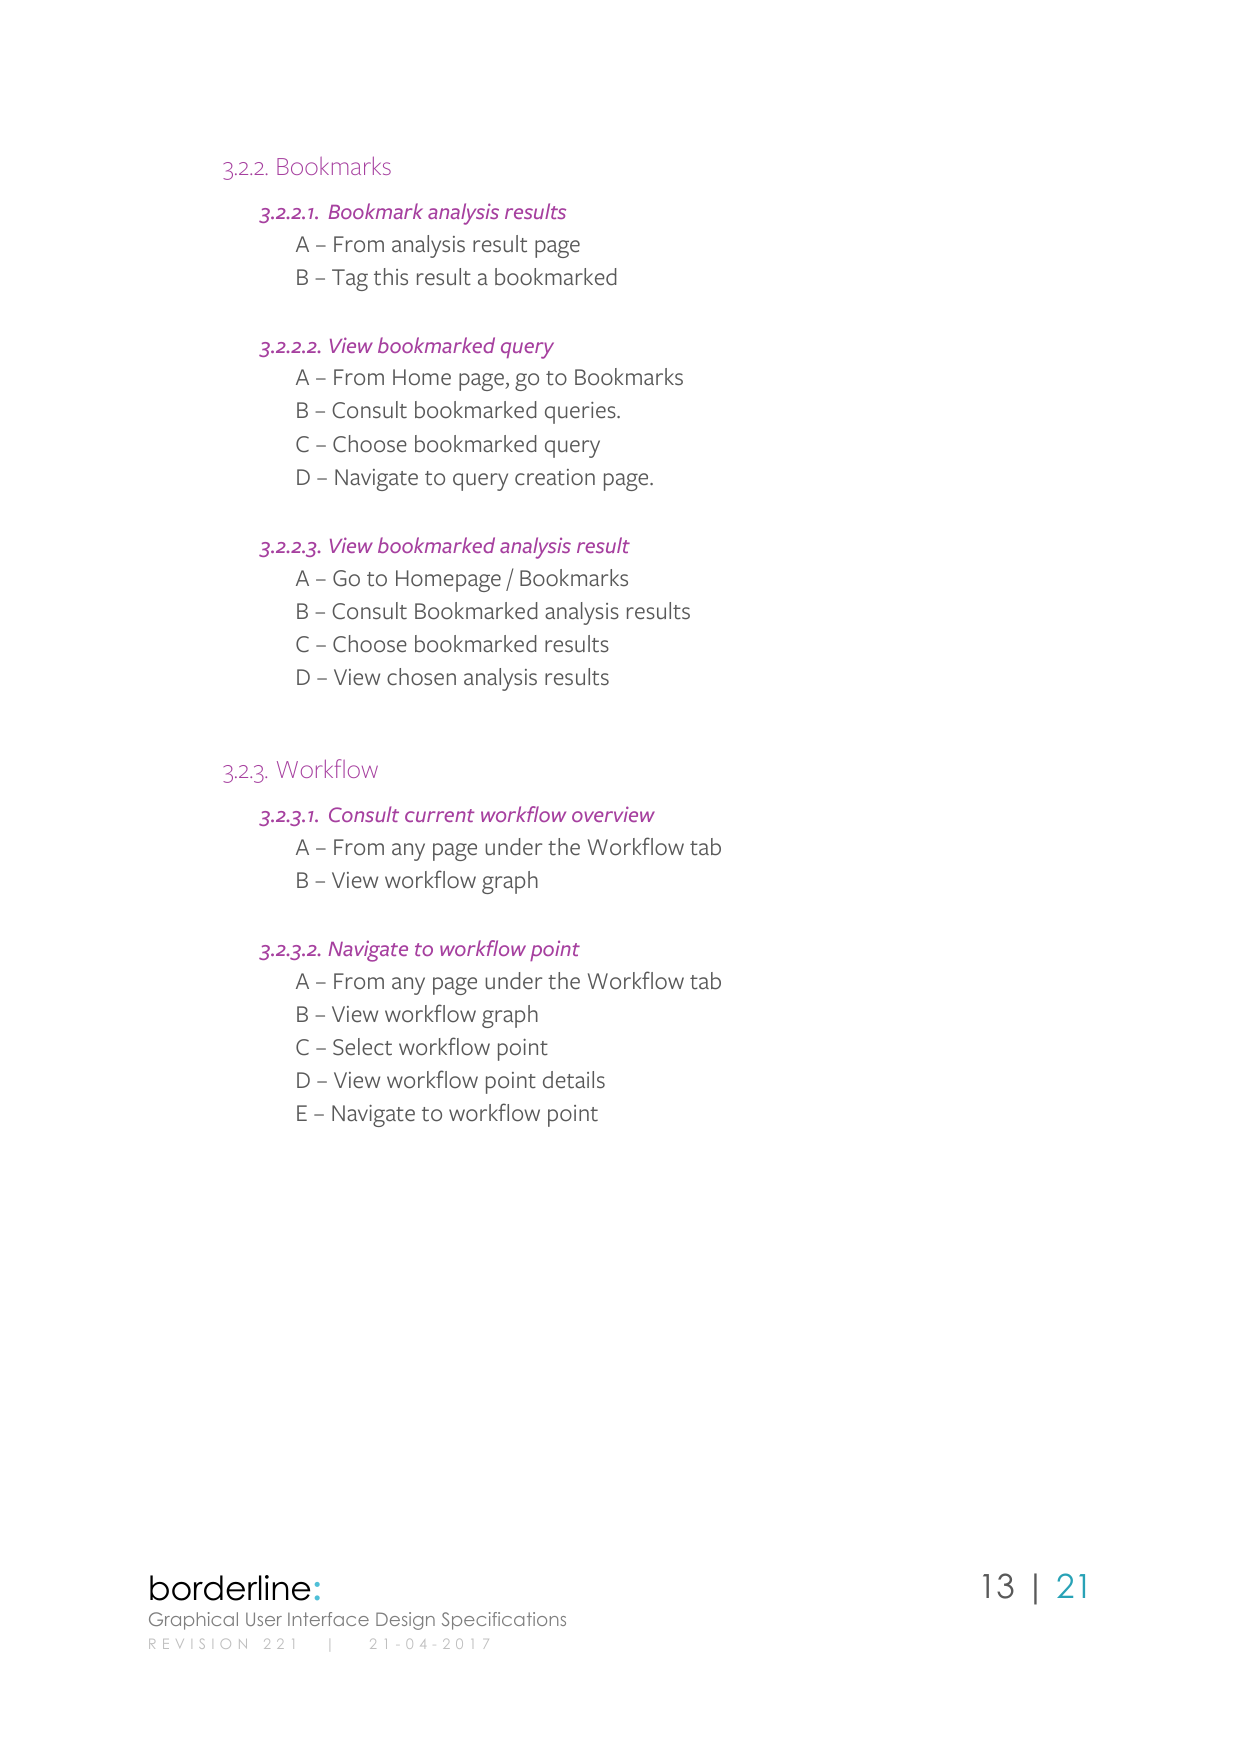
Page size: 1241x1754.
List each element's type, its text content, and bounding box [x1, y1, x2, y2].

text B – Consult Bookmarked analysis results [148, 593, 1093, 627]
text B – View workflow graph [148, 863, 1093, 896]
text D – Navigate to query creation page. [148, 459, 1093, 493]
text A – From Home page, go to Bookmarks [148, 360, 1093, 393]
text D – View workflow point details [148, 1063, 1093, 1096]
text C – Choose bookmarked results [148, 627, 1093, 660]
text B – Consult bookmarked queries. [148, 393, 1093, 426]
subtitle Consult current workflow overview [260, 799, 1093, 829]
text C – Choose bookmarked query [148, 426, 1093, 459]
subtitle Navigate to workflow point [260, 933, 1093, 963]
text D – View chosen analysis results [148, 660, 1093, 693]
text A – From any page under the Workflow tab [148, 963, 1093, 997]
text A – From analysis result page [148, 226, 1093, 259]
subtitle Bookmark analysis results [260, 196, 1093, 226]
text A – From any page under the Workflow tab [148, 829, 1093, 863]
subtitle Workflow [223, 751, 1093, 787]
subtitle View bookmarked query [260, 330, 1093, 360]
subtitle View bookmarked analysis result [260, 530, 1093, 560]
text B – View workflow graph [148, 997, 1093, 1030]
text E – Navigate to workflow point [148, 1096, 1093, 1129]
text A – Go to Homepage / Bookmarks [148, 560, 1093, 593]
text C – Select workflow point [148, 1030, 1093, 1063]
subtitle Bookmarks [223, 148, 1093, 183]
text B – Tag this result a bookmarked [148, 259, 1093, 293]
